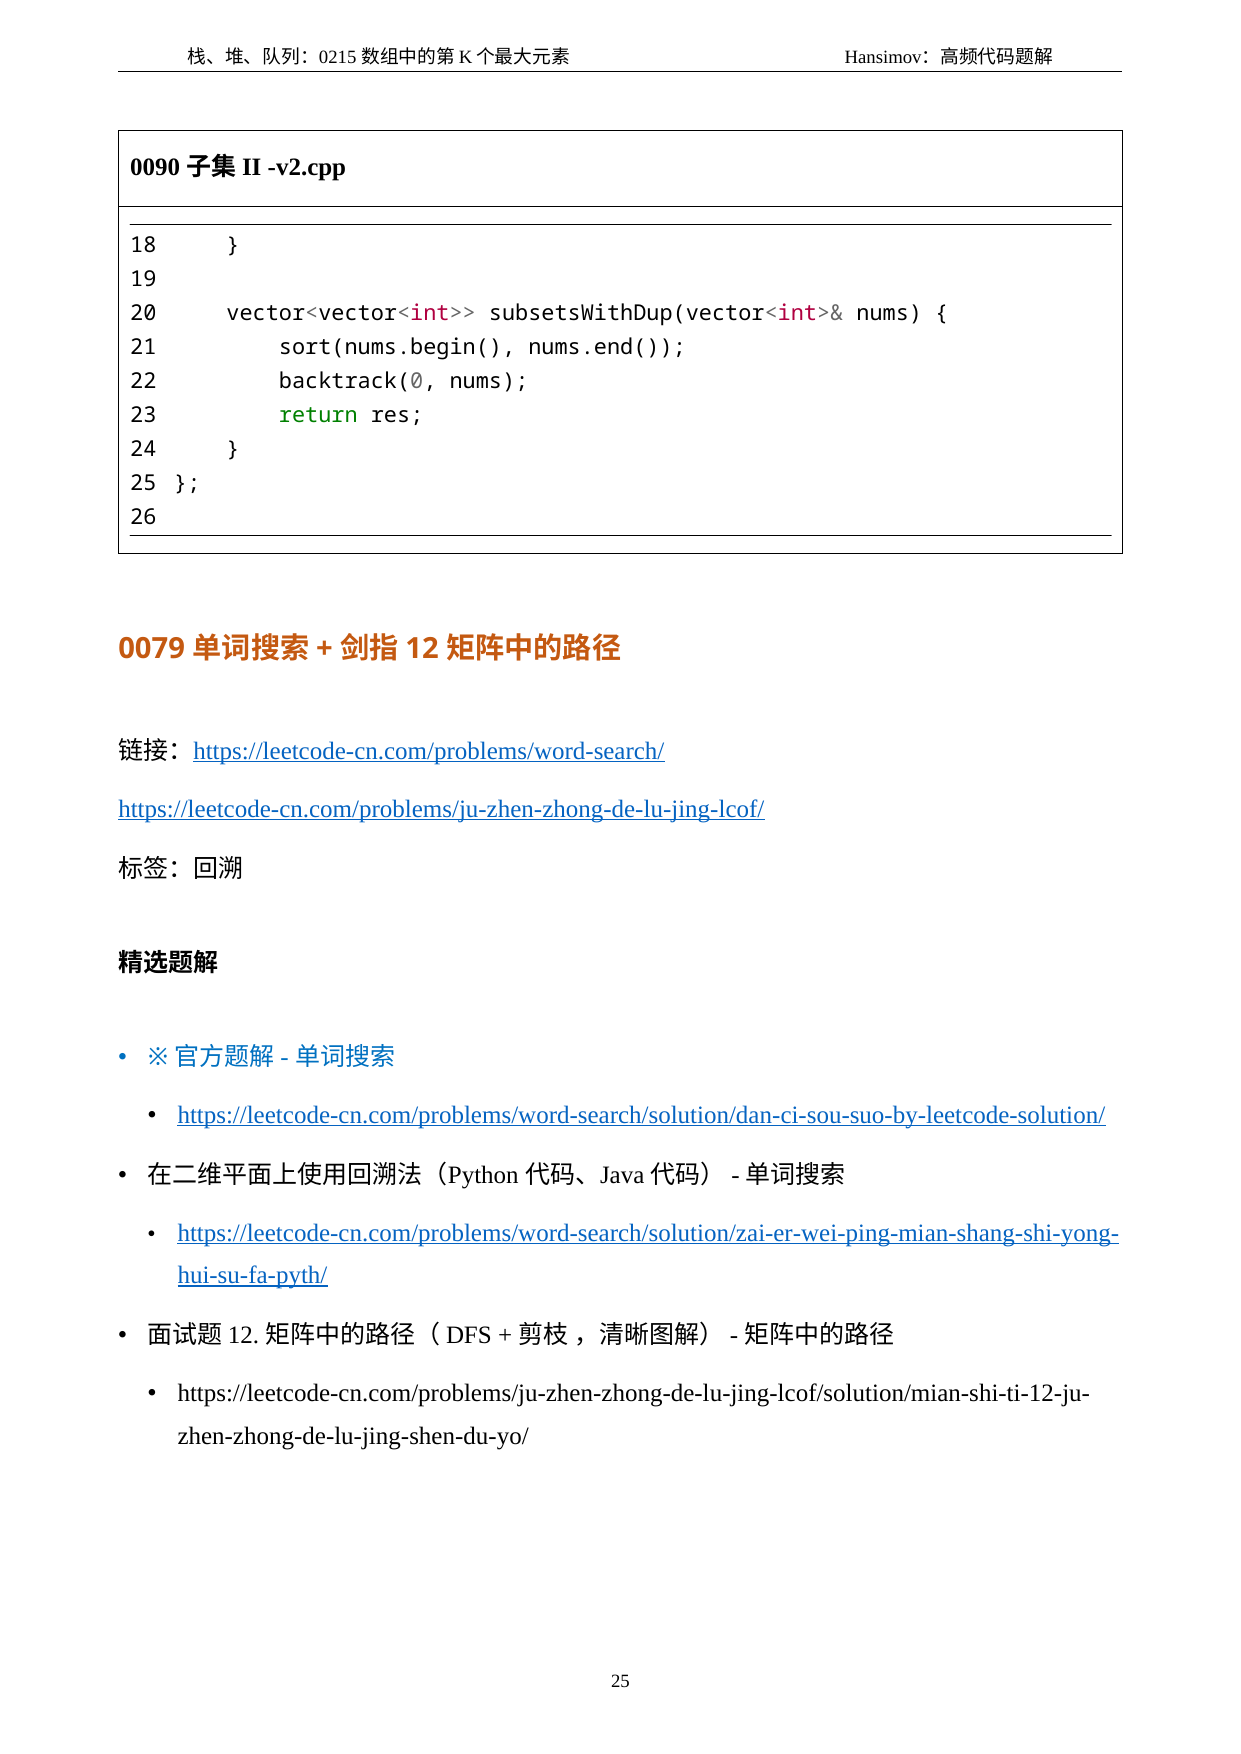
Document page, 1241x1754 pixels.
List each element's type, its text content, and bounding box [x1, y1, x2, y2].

text https://leetcode-cn.com/problems/ju-zhen-zhong-de-lu-jing-lcof/solution/mian-shi-ti-12-ju-zhen-zhong-de-lu-jing-shen-du-yo/ [148, 1376, 1122, 1452]
text 标签：回溯 [118, 832, 1122, 900]
table_header 0090 子集 II -v2.cpp [119, 131, 1122, 206]
text https://leetcode-cn.com/problems/word-search/solution/zai-er-wei-ping-mian-shang-shi-yong-hui-su-fa-pyth/ [148, 1215, 1122, 1292]
subtitle 0079 单词搜索 + 剑指 12 矩阵中的路径 [118, 612, 1097, 680]
text 链接：https://leetcode-cn.com/problems/word-search/ [118, 714, 1122, 782]
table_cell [119, 207, 1122, 553]
text 在二维平面上使用回溯法（Python 代码、Java 代码） - 单词搜索 [118, 1138, 1122, 1206]
text https://leetcode-cn.com/problems/word-search/solution/dan-ci-sou-suo-by-leetcode-solution/ [148, 1097, 1122, 1131]
text 面试题12. 矩阵中的路径（ DFS + 剪枝 ，清晰图解） - 矩阵中的路径 [118, 1299, 1122, 1367]
text ※ 官方题解 - 单词搜索 [118, 1020, 1122, 1088]
subtitle 精选题解 [118, 926, 1097, 994]
text https://leetcode-cn.com/problems/ju-zhen-zhong-de-lu-jing-lcof/ [118, 791, 1122, 825]
